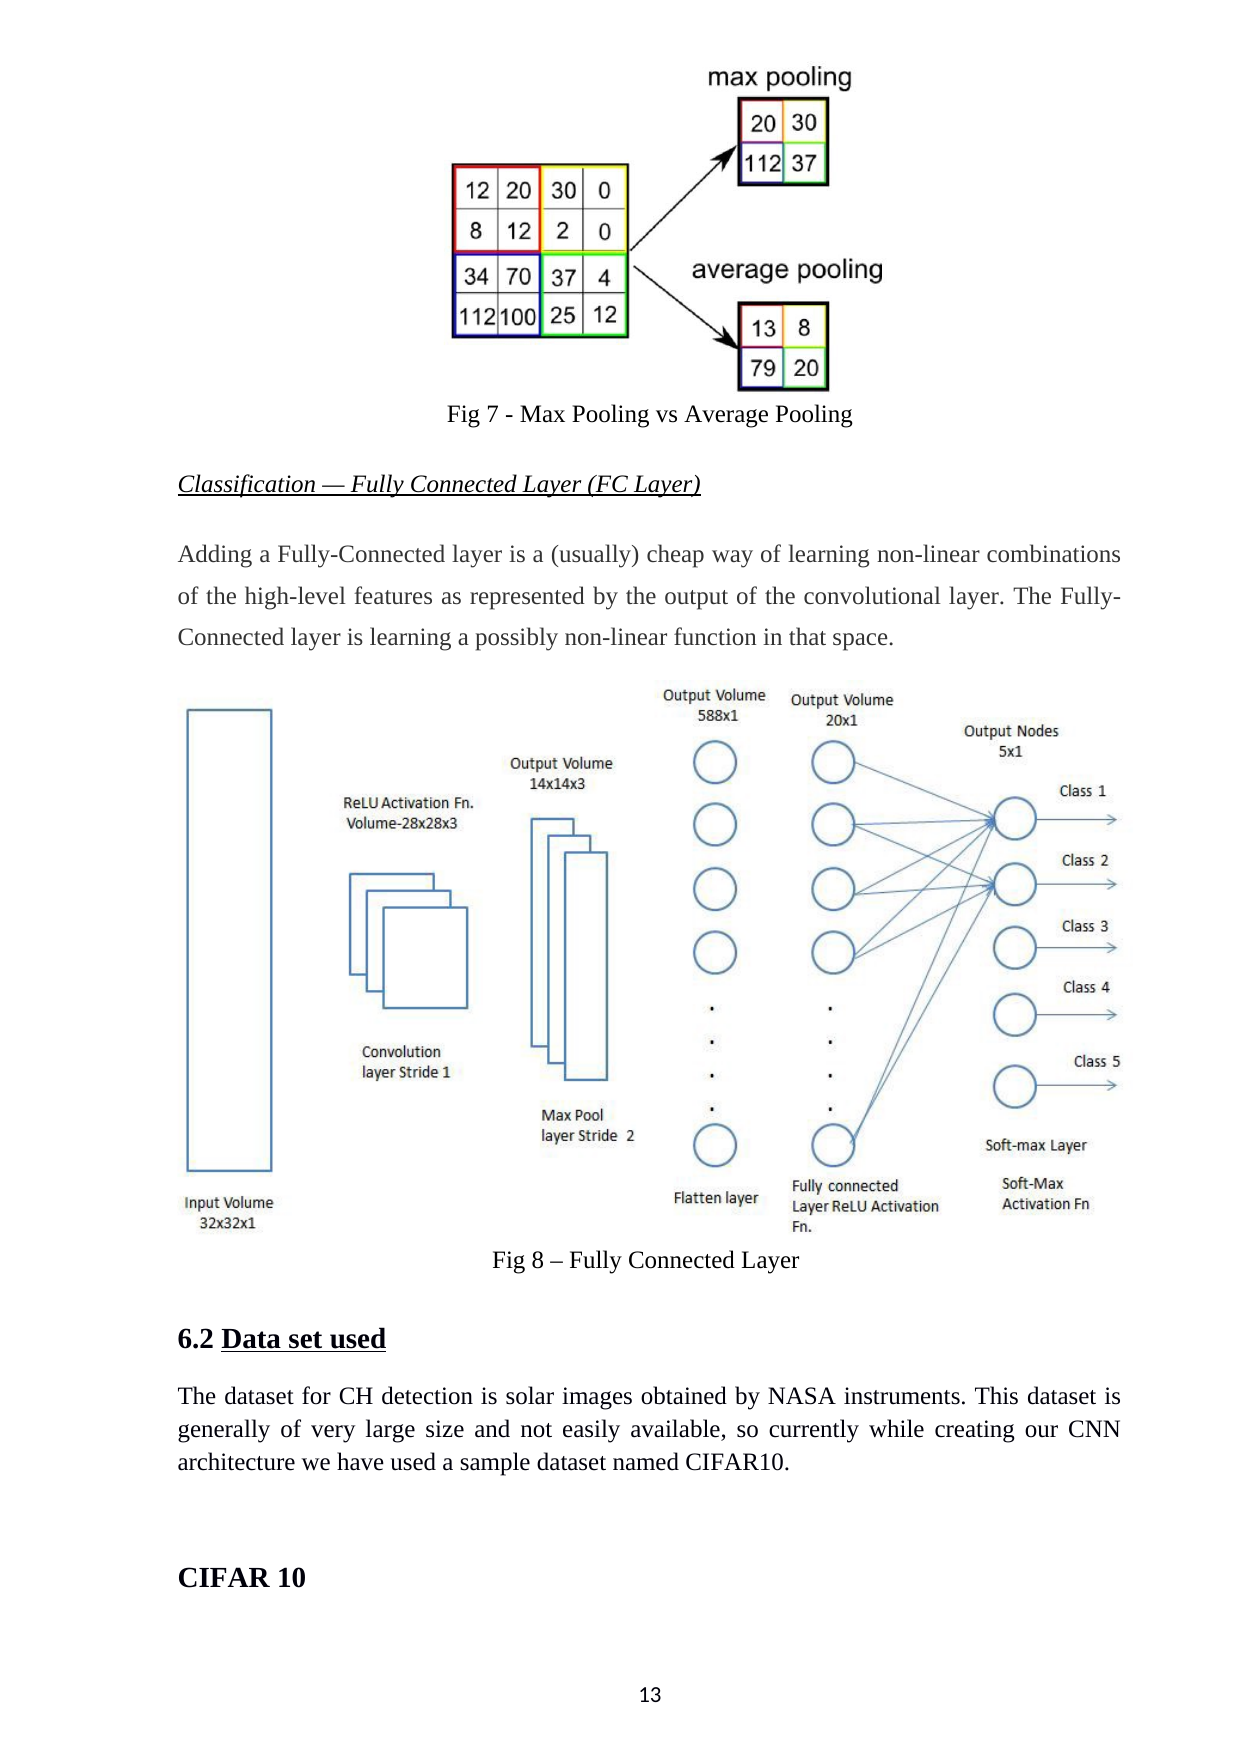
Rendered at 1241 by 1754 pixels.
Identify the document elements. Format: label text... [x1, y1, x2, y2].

picture [177, 680, 1135, 1238]
text Classification — Fully Connected Layer (FC Layer) [177, 457, 1122, 498]
text CIFAR 10 [177, 1560, 1122, 1594]
text The dataset for CH detection is solar images obtained by NASA instruments. This dataset is generally of very large size and not easily available, so currently while creating our CNN architecture we have used a sample dataset named CIFAR10. [177, 1381, 1122, 1476]
picture [431, 61, 890, 399]
text Adding a Fully-Connected layer is a (usually) cheap way of learning non-linear combinations of the high-level features as represented by the output of the convolutional layer. The Fully-Connected layer is learning a possibly non-linear function in that space. [177, 527, 1122, 651]
text 6.2 Data set used [177, 1322, 1122, 1355]
